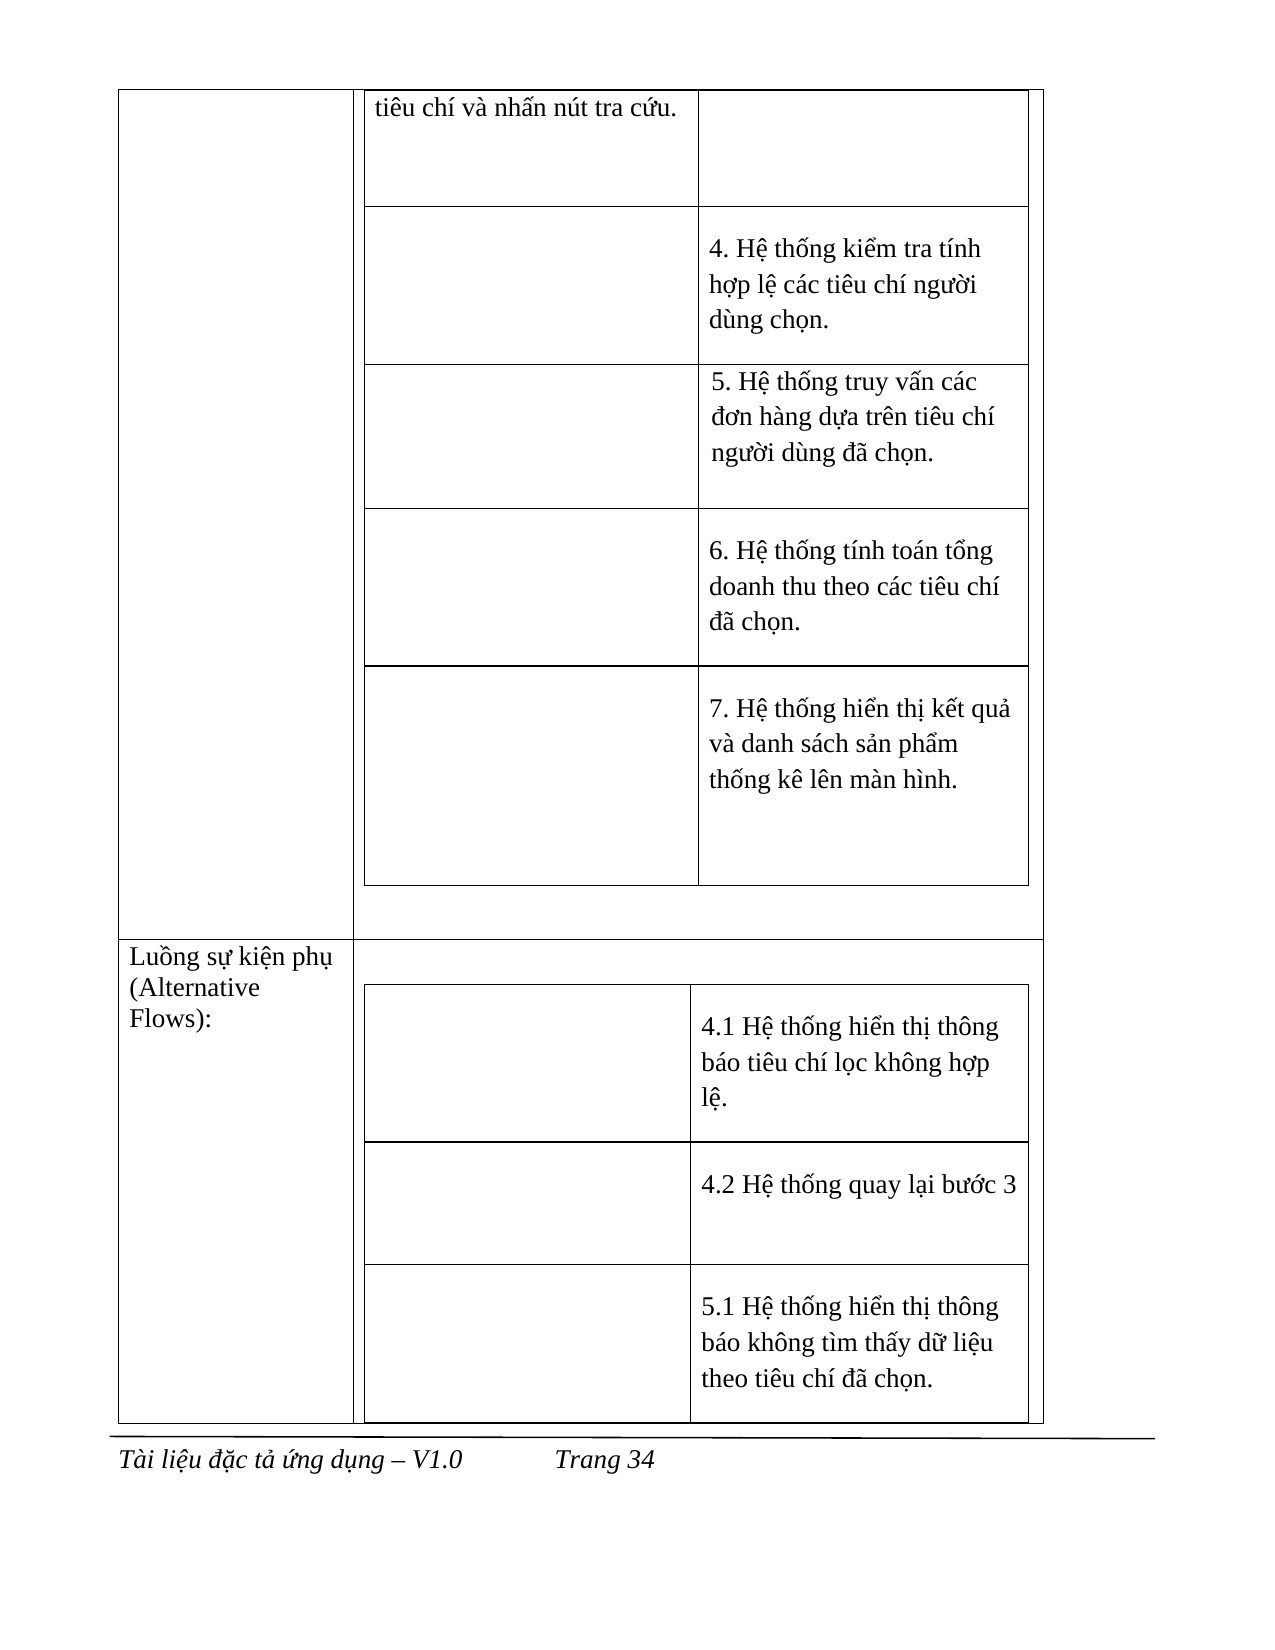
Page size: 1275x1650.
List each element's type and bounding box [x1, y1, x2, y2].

table_cell [119, 90, 353, 939]
table_cell [354, 90, 1043, 939]
table_cell [354, 940, 1043, 1423]
table_cell [119, 940, 353, 1423]
